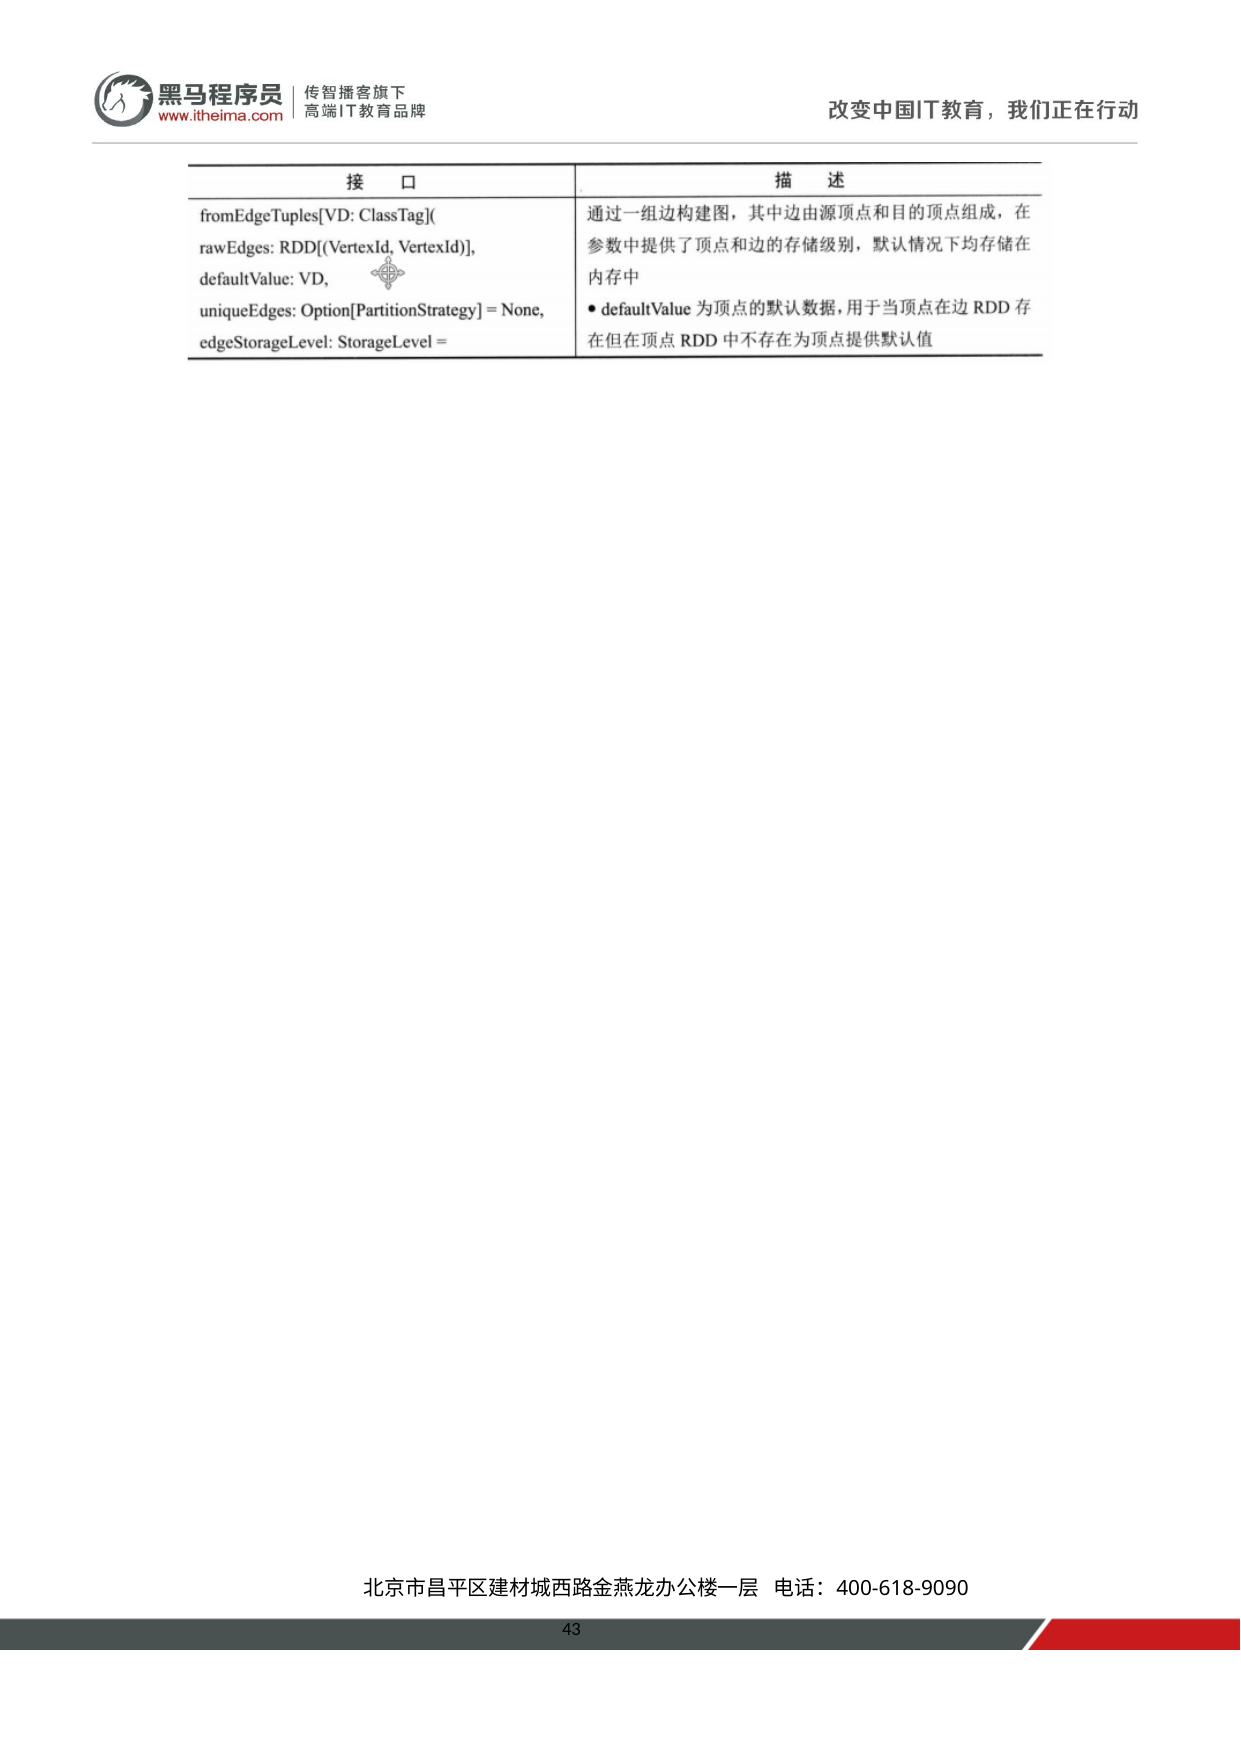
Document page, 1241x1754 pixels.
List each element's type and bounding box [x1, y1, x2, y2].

picture [187, 162, 1053, 364]
picture [0, 1559, 1241, 1650]
picture [0, 1, 1241, 151]
